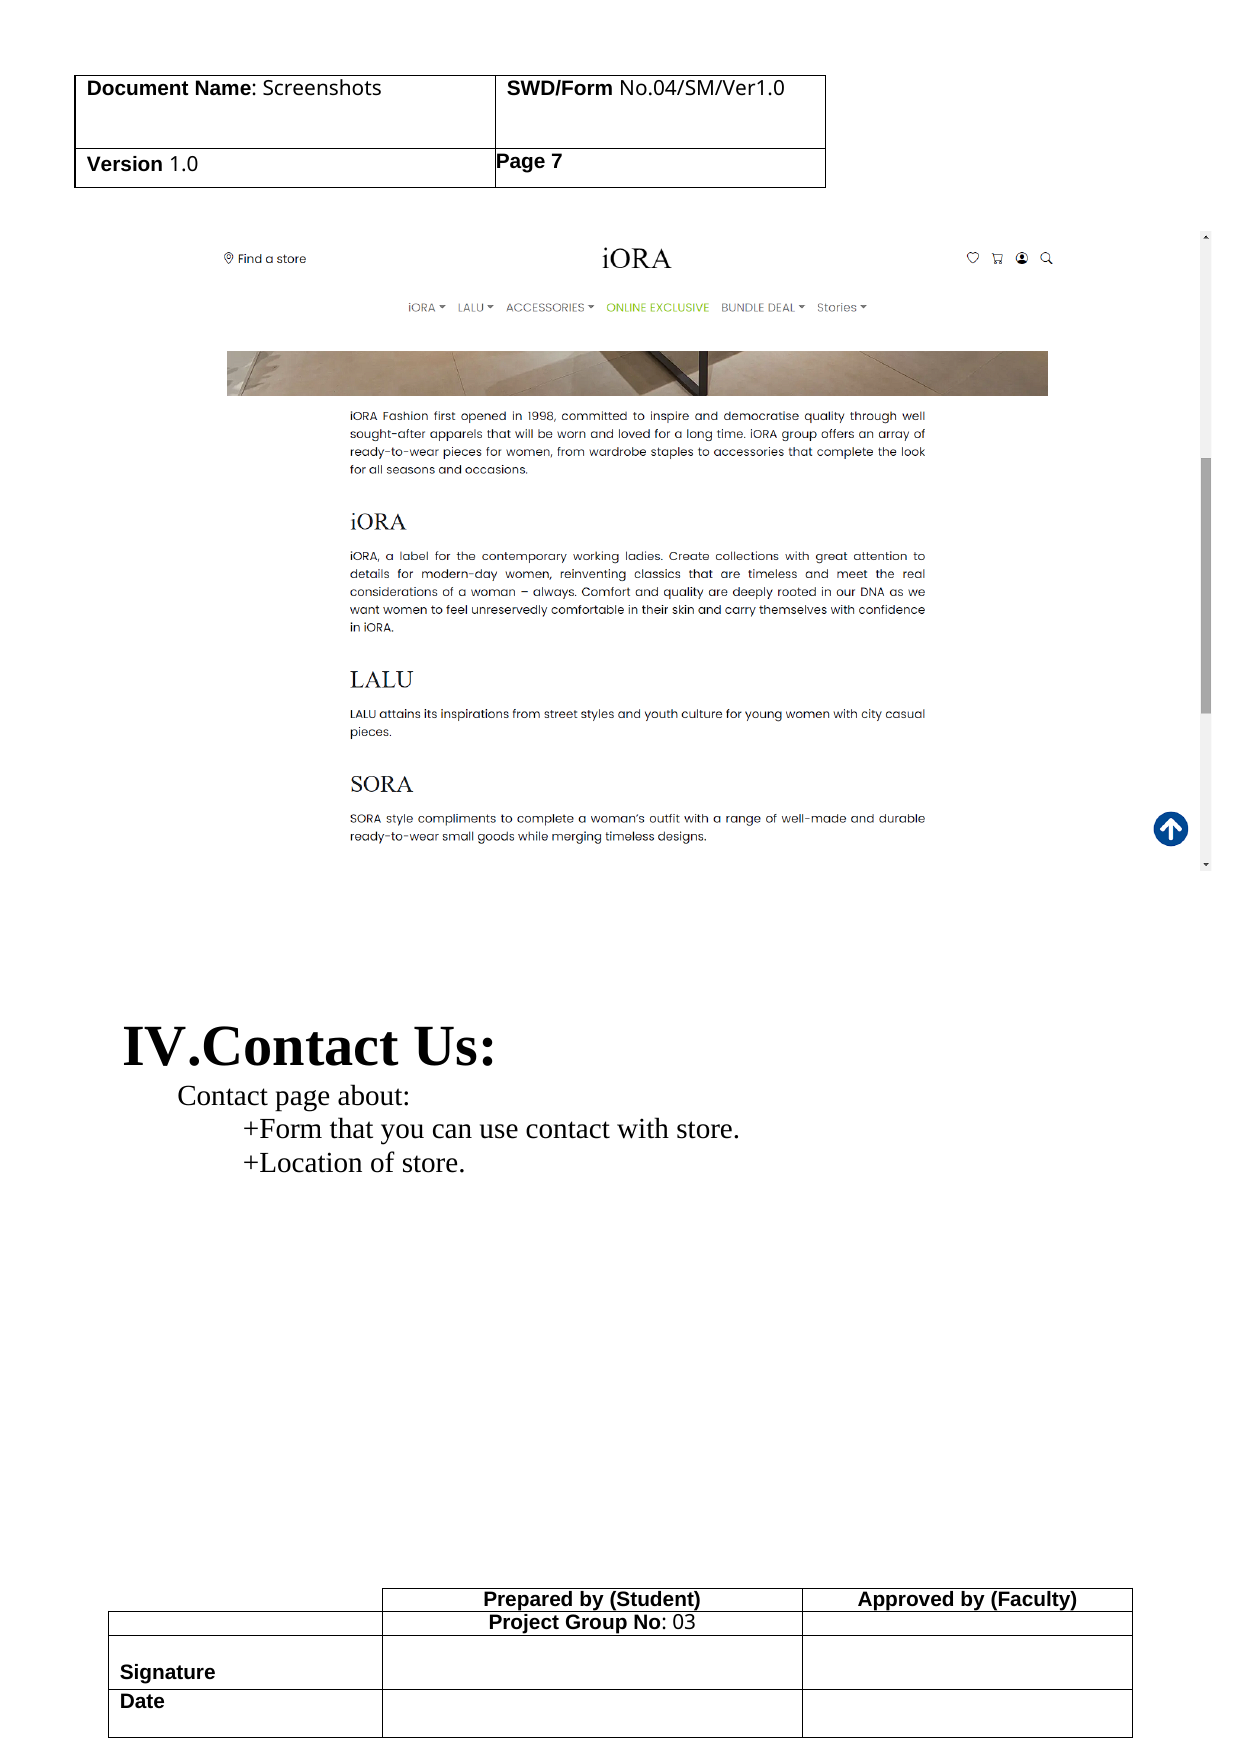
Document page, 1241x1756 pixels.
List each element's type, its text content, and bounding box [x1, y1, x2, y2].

picture [75, 231, 1212, 871]
text +Form that you can use contact with store. [75, 1112, 1211, 1145]
text Contact page about: [75, 1078, 1211, 1112]
subtitle IV.Contact Us: [122, 1011, 1211, 1078]
text +Location of store. [75, 1145, 1211, 1179]
